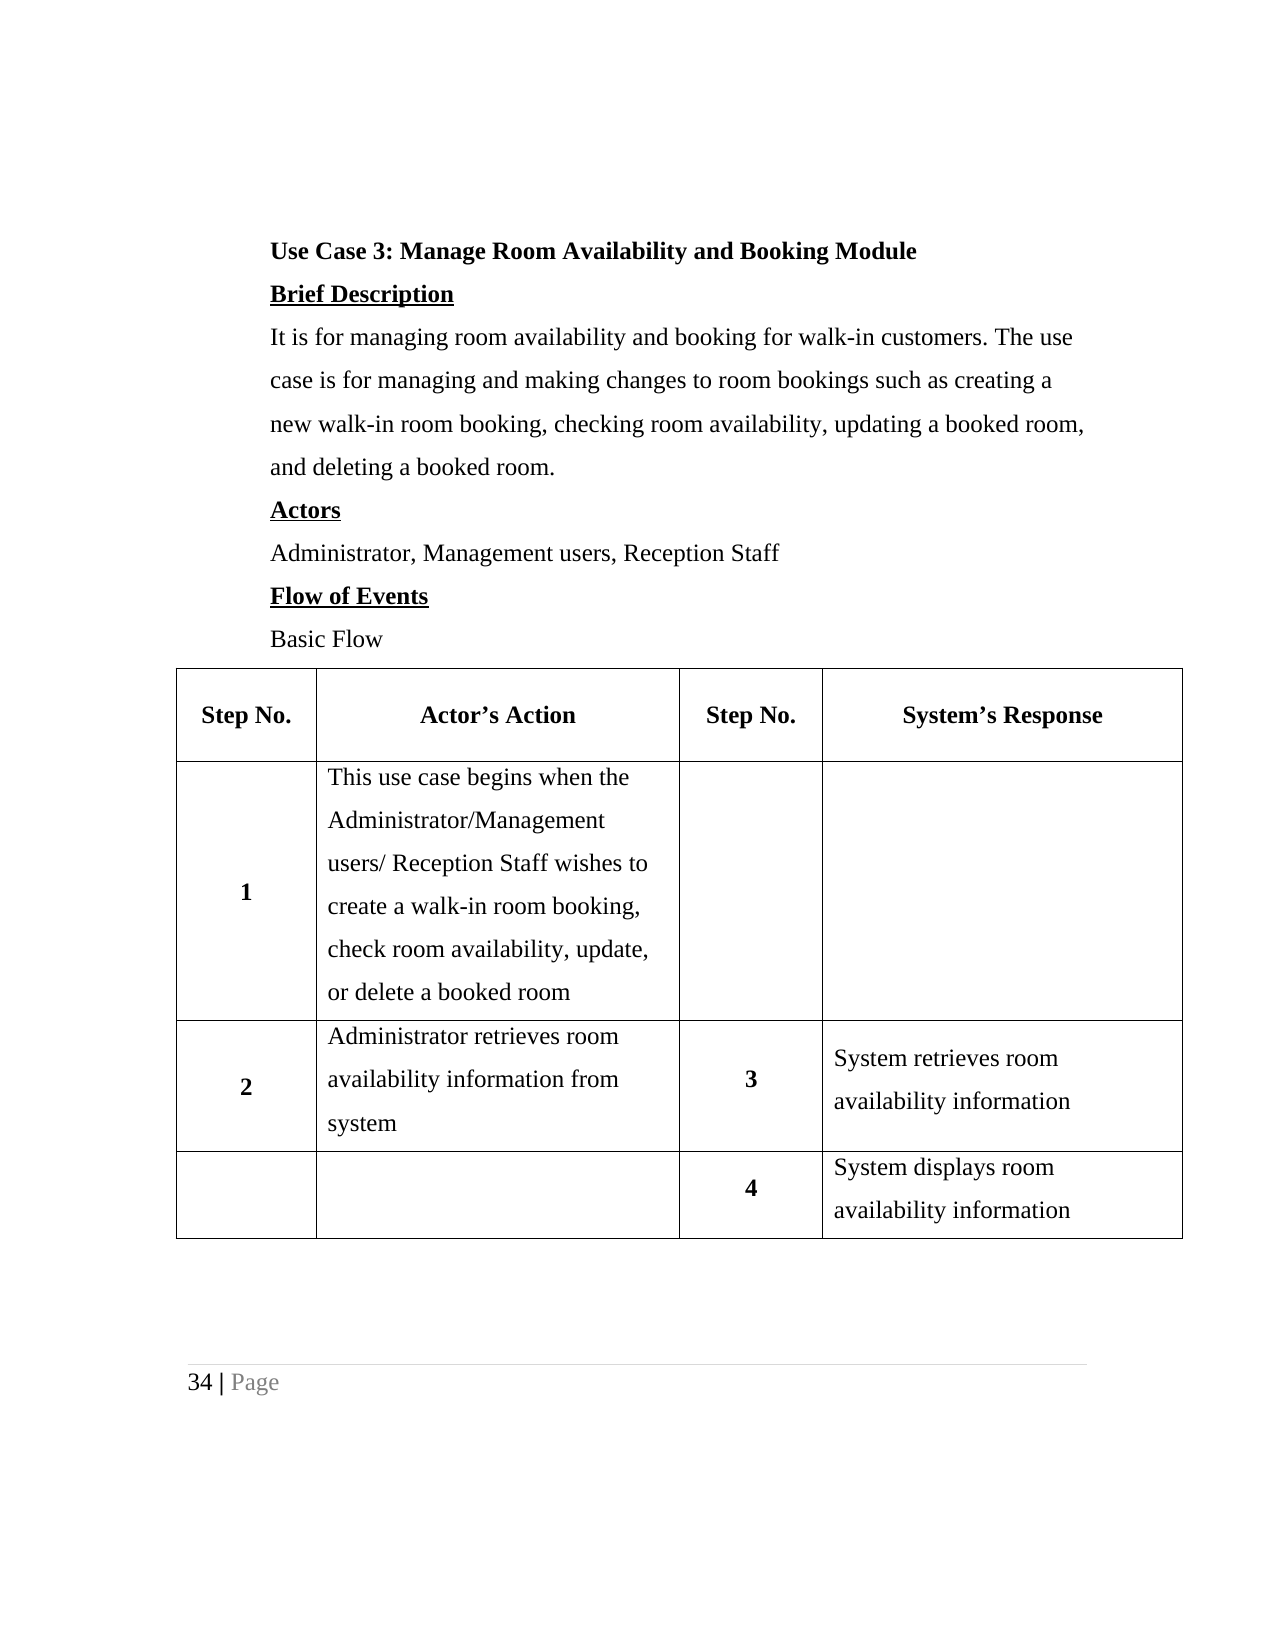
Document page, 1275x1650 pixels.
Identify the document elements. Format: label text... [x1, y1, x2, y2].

table_cell 1 [177, 762, 316, 1020]
table_cell This use case begins when the Administrator/Management users/ Reception Staff wishes to create a walk-in room booking, check room availability, update, or delete a booked room [317, 762, 679, 1020]
table_cell [680, 762, 822, 1020]
table_cell [317, 1152, 679, 1238]
list Flow of Events [270, 581, 1087, 610]
list Basic Flow [270, 624, 1087, 653]
list Actors [270, 495, 1087, 524]
list It is for managing room availability and booking for walk-in customers. The use case is for managing and making changes to room bookings such as creating a new walk-in room booking, checking room availability, updating a booked room, and deleting a booked room. [270, 322, 1087, 481]
table_header Actor’s Action [317, 669, 679, 761]
list Administrator, Management users, Reception Staff [270, 538, 1087, 567]
table_cell System retrieves room availability information [823, 1021, 1182, 1151]
table_cell 2 [177, 1021, 316, 1151]
table_header System’s Response [823, 669, 1182, 761]
table_header Step No. [680, 669, 822, 761]
table_cell System displays room availability information [823, 1152, 1182, 1238]
list Brief Description [270, 279, 1087, 308]
table_cell [177, 1152, 316, 1238]
table_cell Administrator retrieves room availability information from system [317, 1021, 679, 1151]
table_cell 4 [680, 1152, 822, 1238]
list Use Case 3: Manage Room Availability and Booking Module [270, 236, 1087, 265]
table_header Step No. [177, 669, 316, 761]
table_cell 3 [680, 1021, 822, 1151]
table_cell [823, 762, 1182, 1020]
